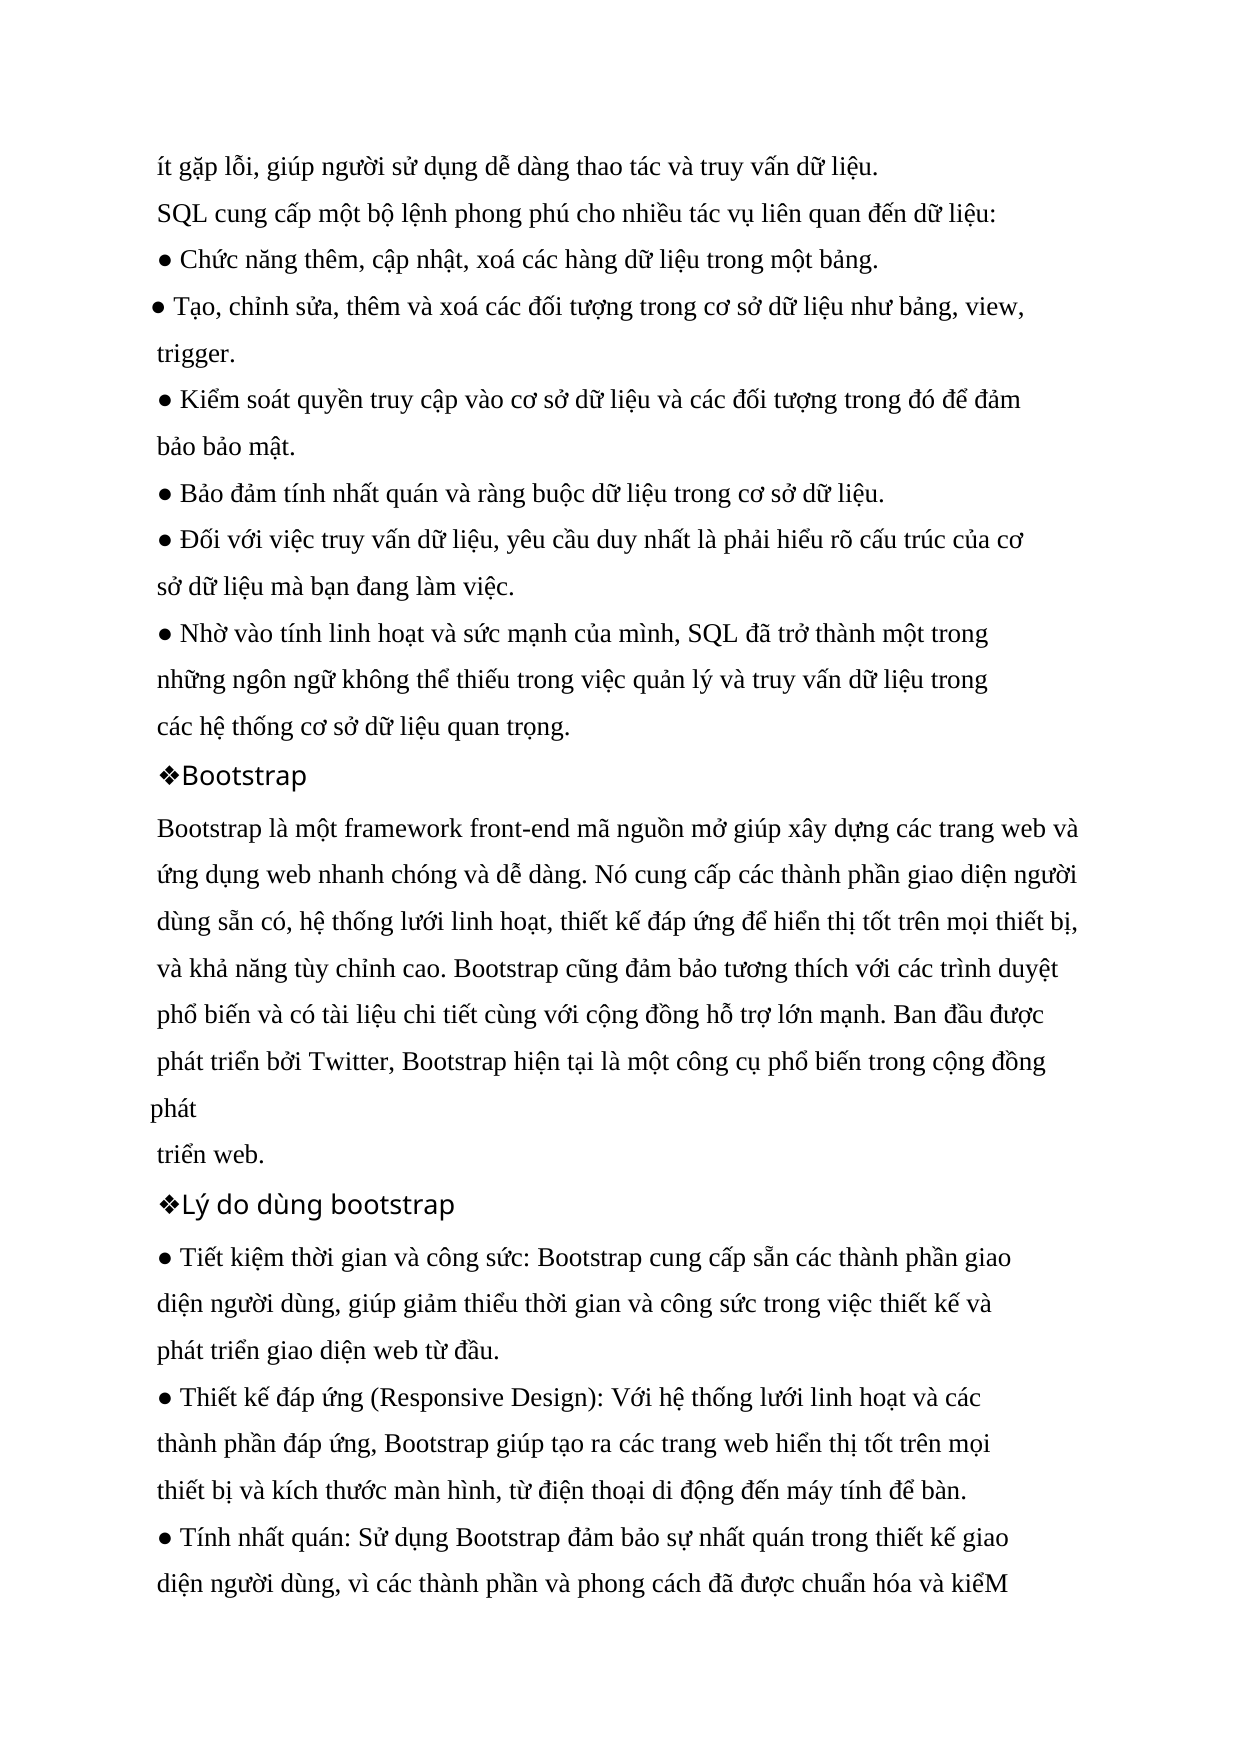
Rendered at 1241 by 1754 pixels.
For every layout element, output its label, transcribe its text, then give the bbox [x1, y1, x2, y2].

text trigger. [150, 337, 1090, 368]
text ❖Bootstrap [150, 757, 1090, 793]
text sở dữ liệu mà bạn đang làm việc. [150, 570, 1090, 601]
text triển web. [150, 1139, 1090, 1170]
text thiết bị và kích thước màn hình, từ điện thoại di động đến máy tính để bàn. [150, 1474, 1090, 1505]
text ● Thiết kế đáp ứng (Responsive Design): Với hệ thống lưới linh hoạt và các [150, 1381, 1090, 1412]
text diện người dùng, giúp giảm thiểu thời gian và công sức trong việc thiết kế và [150, 1287, 1090, 1318]
text và khả năng tùy chỉnh cao. Bootstrap cũng đảm bảo tương thích với các trình duyệt [150, 952, 1090, 983]
text các hệ thống cơ sở dữ liệu quan trọng. [150, 710, 1090, 741]
text ● Bảo đảm tính nhất quán và ràng buộc dữ liệu trong cơ sở dữ liệu. [150, 477, 1090, 508]
text phát triển bởi Twitter, Bootstrap hiện tại là một công cụ phổ biến trong cộng đồng phát [150, 1045, 1090, 1123]
text những ngôn ngữ không thể thiếu trong việc quản lý và truy vấn dữ liệu trong [150, 663, 1090, 694]
text ● Kiểm soát quyền truy cập vào cơ sở dữ liệu và các đối tượng trong đó để đảm [150, 383, 1090, 414]
text ● Tạo, chỉnh sửa, thêm và xoá các đối tượng trong cơ sở dữ liệu như bảng, view, [150, 290, 1090, 321]
text SQL cung cấp một bộ lệnh phong phú cho nhiều tác vụ liên quan đến dữ liệu: [150, 197, 1090, 228]
text phổ biến và có tài liệu chi tiết cùng với cộng đồng hỗ trợ lớn mạnh. Ban đầu được [150, 999, 1090, 1030]
text thành phần đáp ứng, Bootstrap giúp tạo ra các trang web hiển thị tốt trên mọi [150, 1427, 1090, 1458]
text ● Tiết kiệm thời gian và công sức: Bootstrap cung cấp sẵn các thành phần giao [150, 1241, 1090, 1272]
text ● Chức năng thêm, cập nhật, xoá các hàng dữ liệu trong một bảng. [150, 243, 1090, 274]
text ● Đối với việc truy vấn dữ liệu, yêu cầu duy nhất là phải hiểu rõ cấu trúc của cơ [150, 523, 1090, 554]
text ● Tính nhất quán: Sử dụng Bootstrap đảm bảo sự nhất quán trong thiết kế giao [150, 1521, 1090, 1552]
text phát triển giao diện web từ đầu. [150, 1334, 1090, 1365]
text ● Nhờ vào tính linh hoạt và sức mạnh của mình, SQL đã trở thành một trong [150, 617, 1090, 648]
text Bootstrap là một framework front-end mã nguồn mở giúp xây dựng các trang web và [150, 812, 1090, 843]
text bảo bảo mật. [150, 430, 1090, 461]
text dùng sẵn có, hệ thống lưới linh hoạt, thiết kế đáp ứng để hiển thị tốt trên mọi thiết bị, [150, 905, 1090, 936]
text ít gặp lỗi, giúp người sử dụng dễ dàng thao tác và truy vấn dữ liệu. [150, 150, 1090, 181]
text ứng dụng web nhanh chóng và dễ dàng. Nó cung cấp các thành phần giao diện người [150, 859, 1090, 890]
text diện người dùng, vì các thành phần và phong cách đã được chuẩn hóa và kiểM [150, 1567, 1090, 1598]
text ❖Lý do dùng bootstrap [150, 1185, 1090, 1222]
